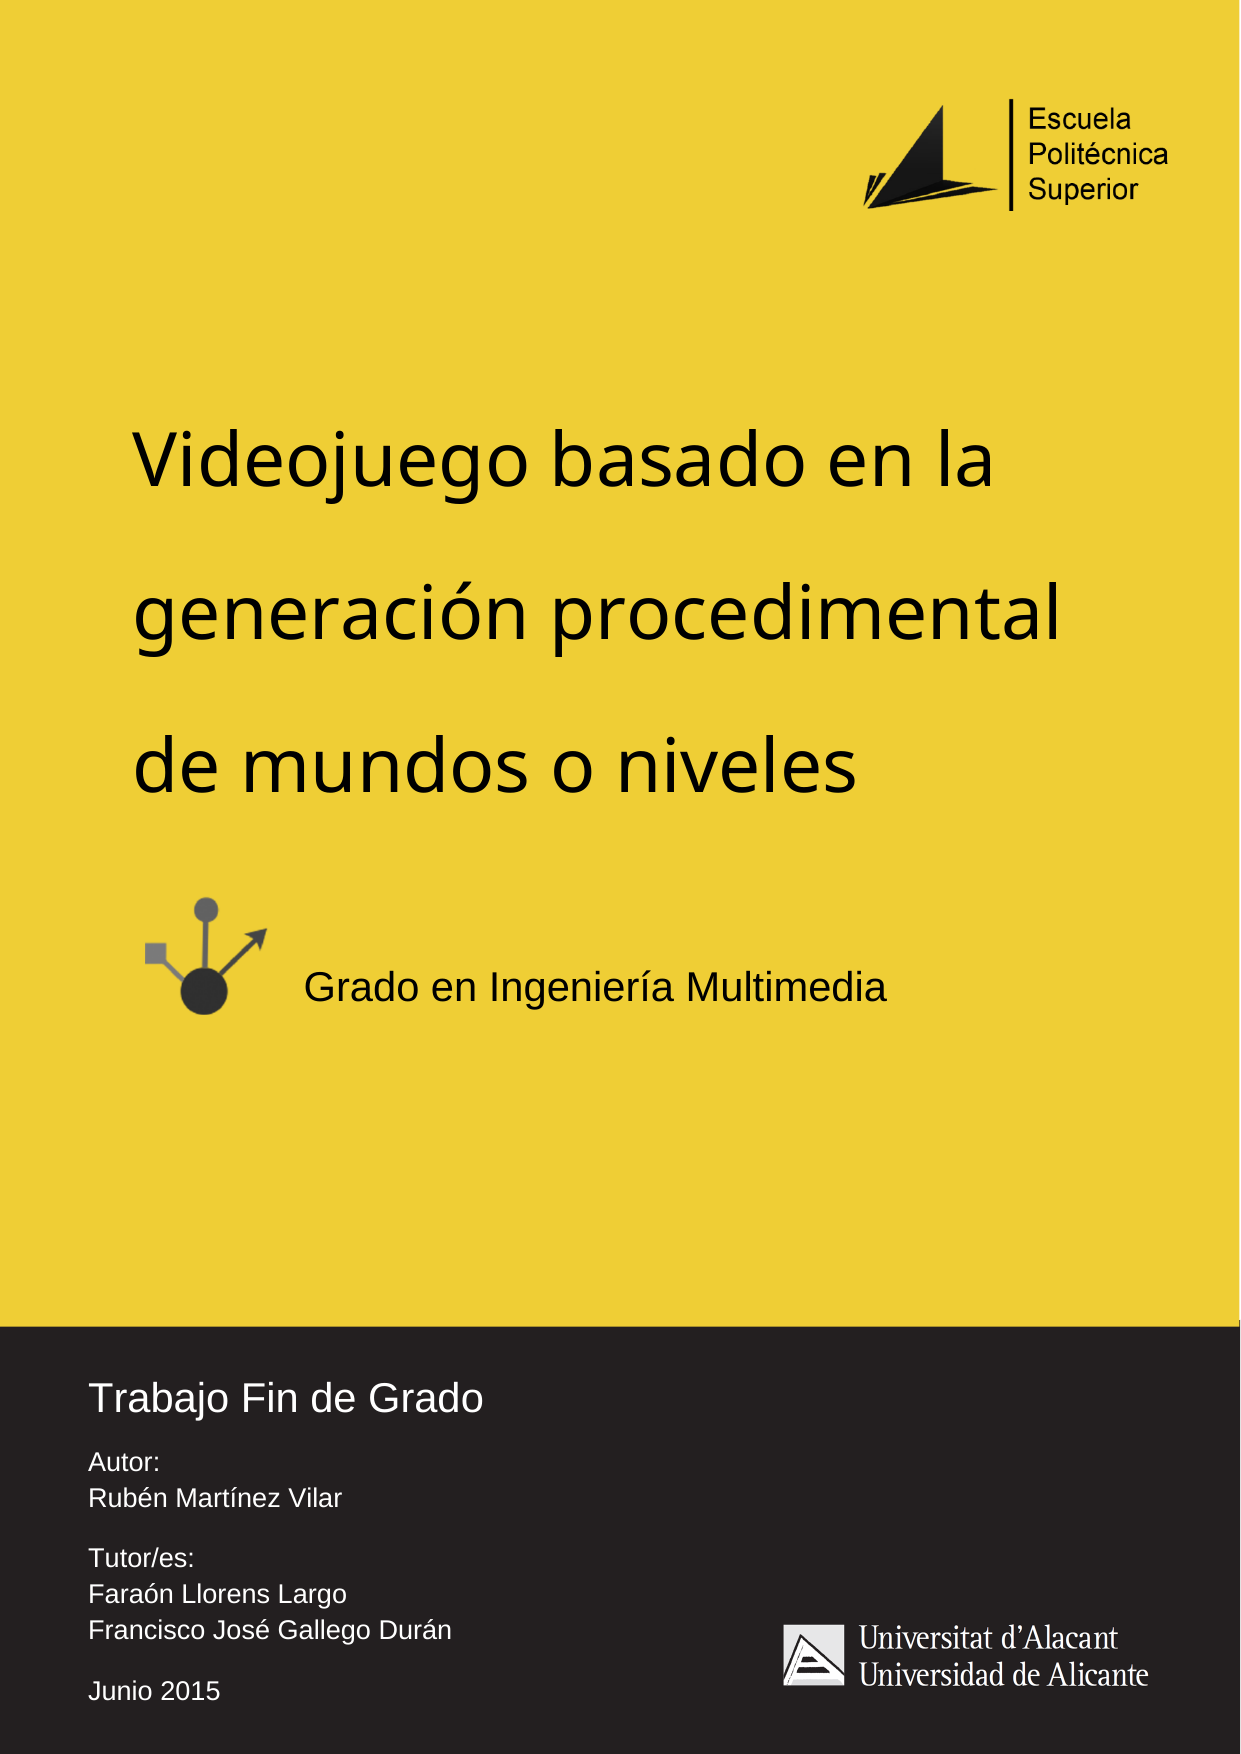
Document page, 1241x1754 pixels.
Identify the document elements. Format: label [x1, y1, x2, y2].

picture [756, 1603, 1240, 1754]
picture [121, 879, 289, 1043]
picture [829, 73, 1200, 254]
